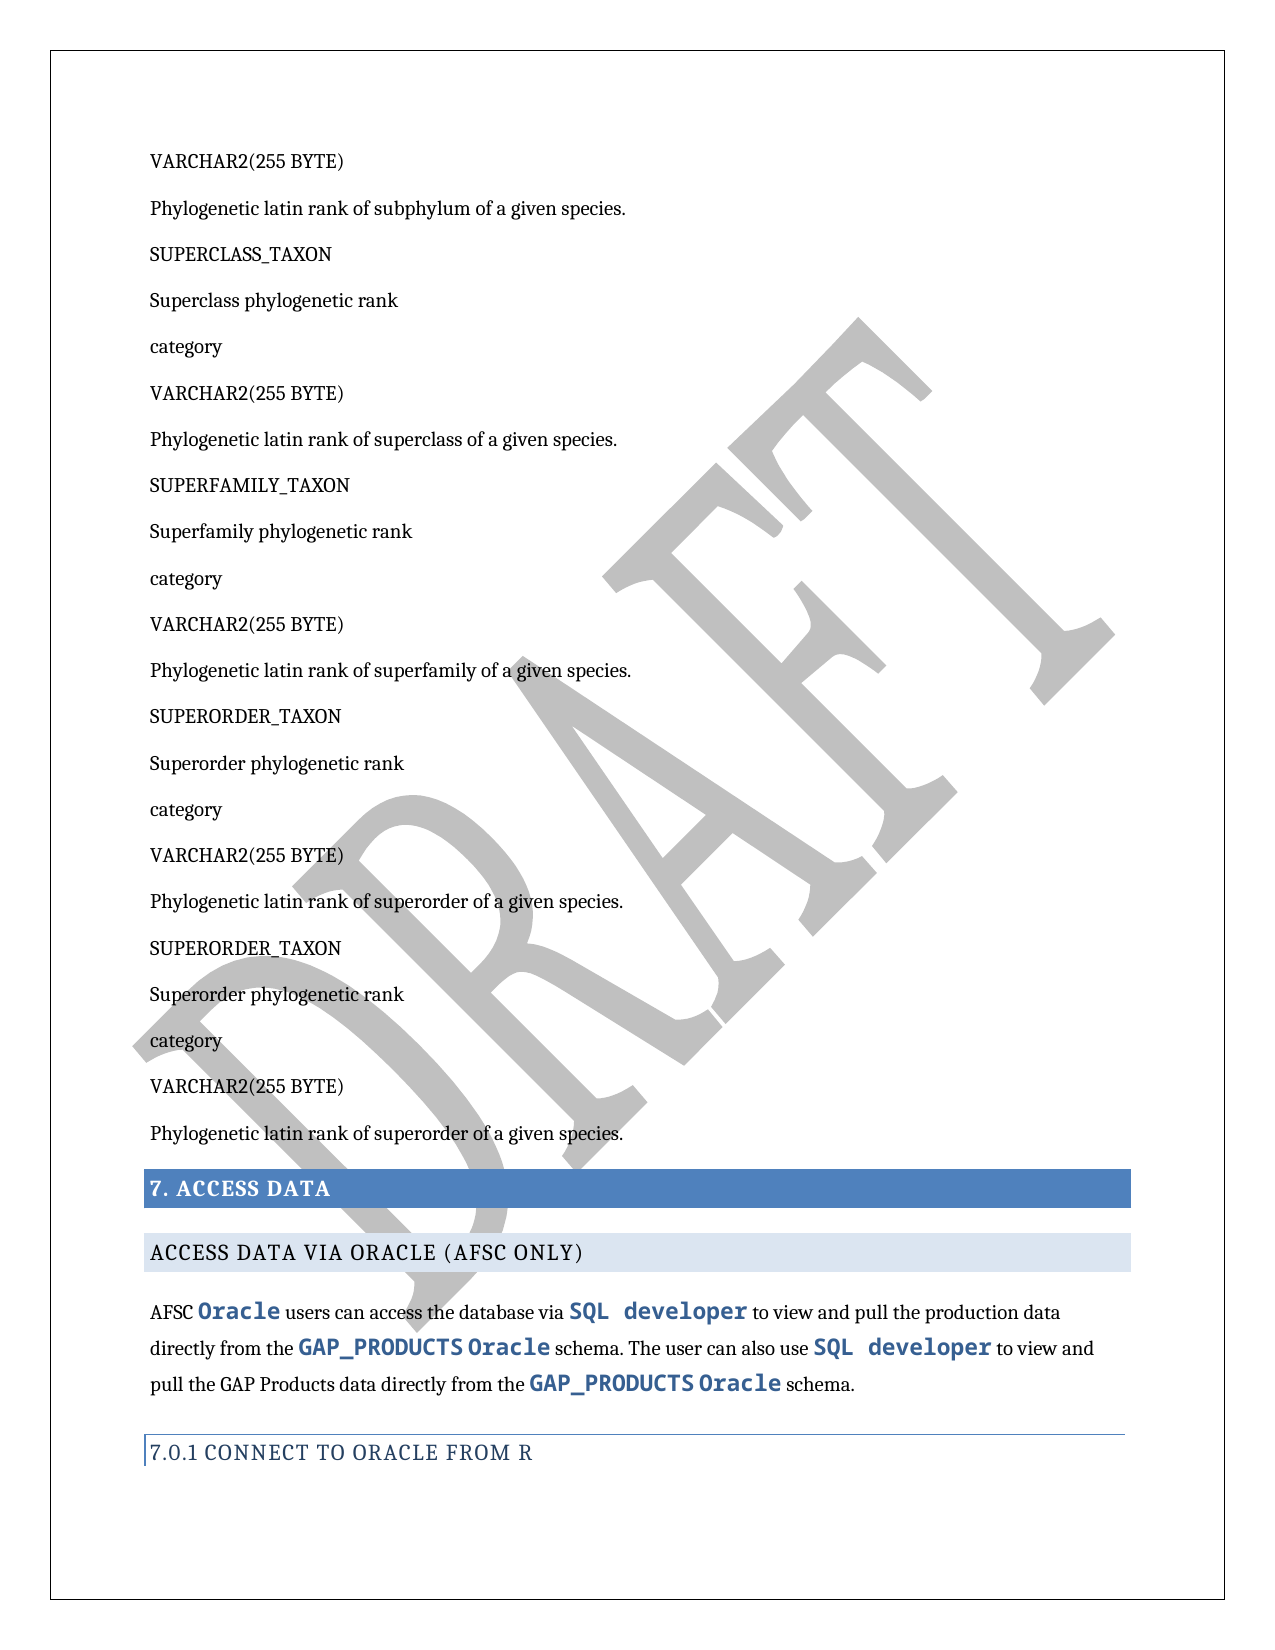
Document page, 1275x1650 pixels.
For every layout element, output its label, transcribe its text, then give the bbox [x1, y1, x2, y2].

text Phylogenetic latin rank of superfamily of a given species. [150, 659, 1125, 683]
text Superfamily phylogenetic rank [150, 520, 1125, 544]
subtitle 7. Access data [150, 1176, 1125, 1202]
text category [150, 1029, 1125, 1053]
text Phylogenetic latin rank of superorder of a given species. [150, 890, 1125, 914]
text VARCHAR2(255 BYTE) [150, 1075, 1125, 1099]
text Superorder phylogenetic rank [150, 751, 1125, 775]
text Superclass phylogenetic rank [150, 289, 1125, 313]
text Phylogenetic latin rank of superclass of a given species. [150, 427, 1125, 451]
text SUPERORDER_TAXON [150, 936, 1125, 960]
text Phylogenetic latin rank of subphylum of a given species. [150, 196, 1125, 220]
text category [150, 797, 1125, 821]
text Phylogenetic latin rank of superorder of a given species. [150, 1121, 1125, 1145]
text SUPERCLASS_TAXON [150, 242, 1125, 266]
text category [150, 566, 1125, 590]
text SUPERFAMILY_TAXON [150, 474, 1125, 498]
subtitle Access data via Oracle (AFSC only) [150, 1239, 1125, 1266]
text AFSC Oracle users can access the database via SQL developer to view and pull the production data directly from the GAP_PRODUCTS Oracle schema. The user can also use SQL developer to view and pull the GAP Products data directly from the GAP_PRODUCTS Oracle schema. [150, 1294, 1125, 1398]
text VARCHAR2(255 BYTE) [150, 844, 1125, 868]
text Superorder phylogenetic rank [150, 982, 1125, 1006]
subtitle 7.0.1 Connect to Oracle from R [146, 1435, 1125, 1466]
text VARCHAR2(255 BYTE) [150, 612, 1125, 636]
text category [150, 335, 1125, 359]
text SUPERORDER_TAXON [150, 705, 1125, 729]
text VARCHAR2(255 BYTE) [150, 150, 1125, 174]
text VARCHAR2(255 BYTE) [150, 381, 1125, 405]
